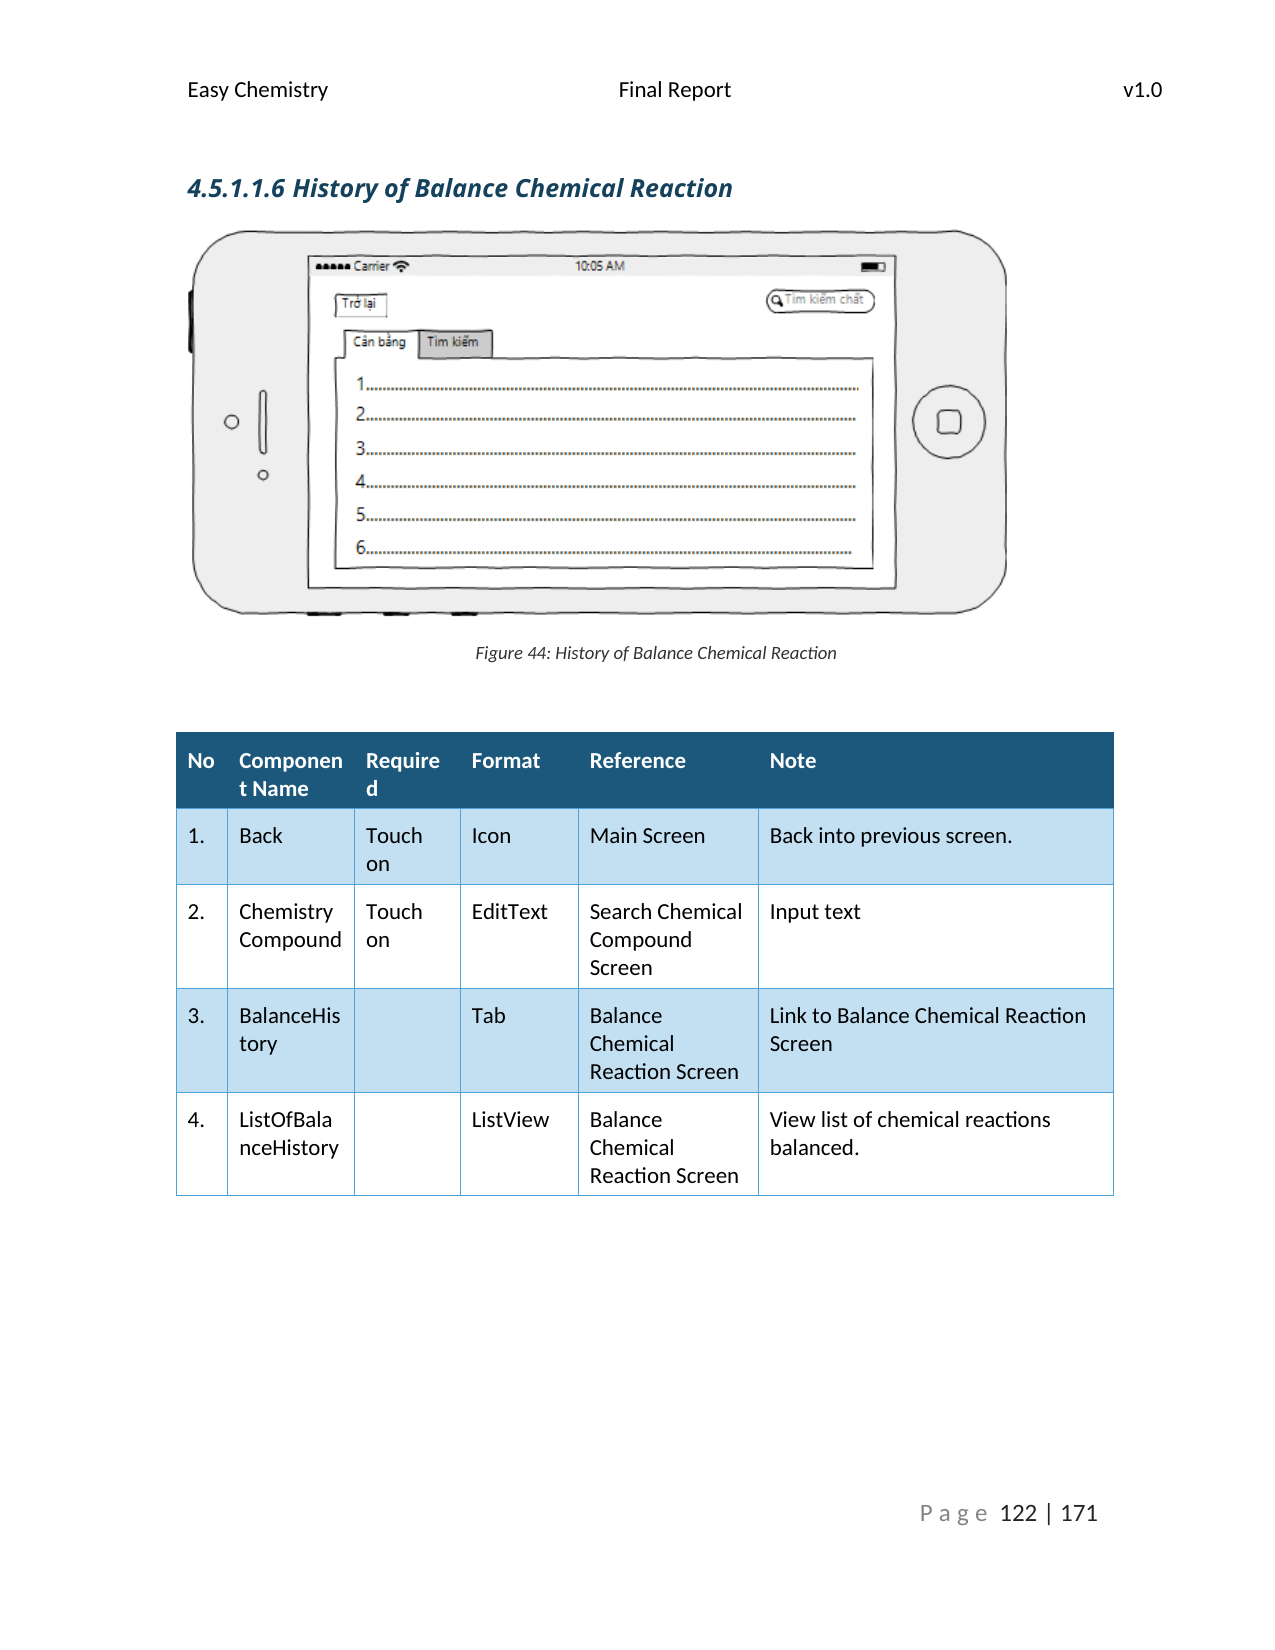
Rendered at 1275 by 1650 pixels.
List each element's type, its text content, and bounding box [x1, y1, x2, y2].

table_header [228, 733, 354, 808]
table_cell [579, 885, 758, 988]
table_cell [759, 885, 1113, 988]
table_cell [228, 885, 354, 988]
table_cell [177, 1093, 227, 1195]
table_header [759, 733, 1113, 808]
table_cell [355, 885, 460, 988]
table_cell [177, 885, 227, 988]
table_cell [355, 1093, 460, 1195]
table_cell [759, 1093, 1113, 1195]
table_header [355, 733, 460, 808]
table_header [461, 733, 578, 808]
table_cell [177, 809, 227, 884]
subtitle History of Balance Chemical Reaction [187, 171, 1125, 205]
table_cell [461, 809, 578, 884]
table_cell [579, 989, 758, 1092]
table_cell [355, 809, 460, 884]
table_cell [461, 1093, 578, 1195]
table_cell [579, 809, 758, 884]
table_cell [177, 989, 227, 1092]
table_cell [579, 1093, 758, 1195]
picture [187, 224, 1022, 623]
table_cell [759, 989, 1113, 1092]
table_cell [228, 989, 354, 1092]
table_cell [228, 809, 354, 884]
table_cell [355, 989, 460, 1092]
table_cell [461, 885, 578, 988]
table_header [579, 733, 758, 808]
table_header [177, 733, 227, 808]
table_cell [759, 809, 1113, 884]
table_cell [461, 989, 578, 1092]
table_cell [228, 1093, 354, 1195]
